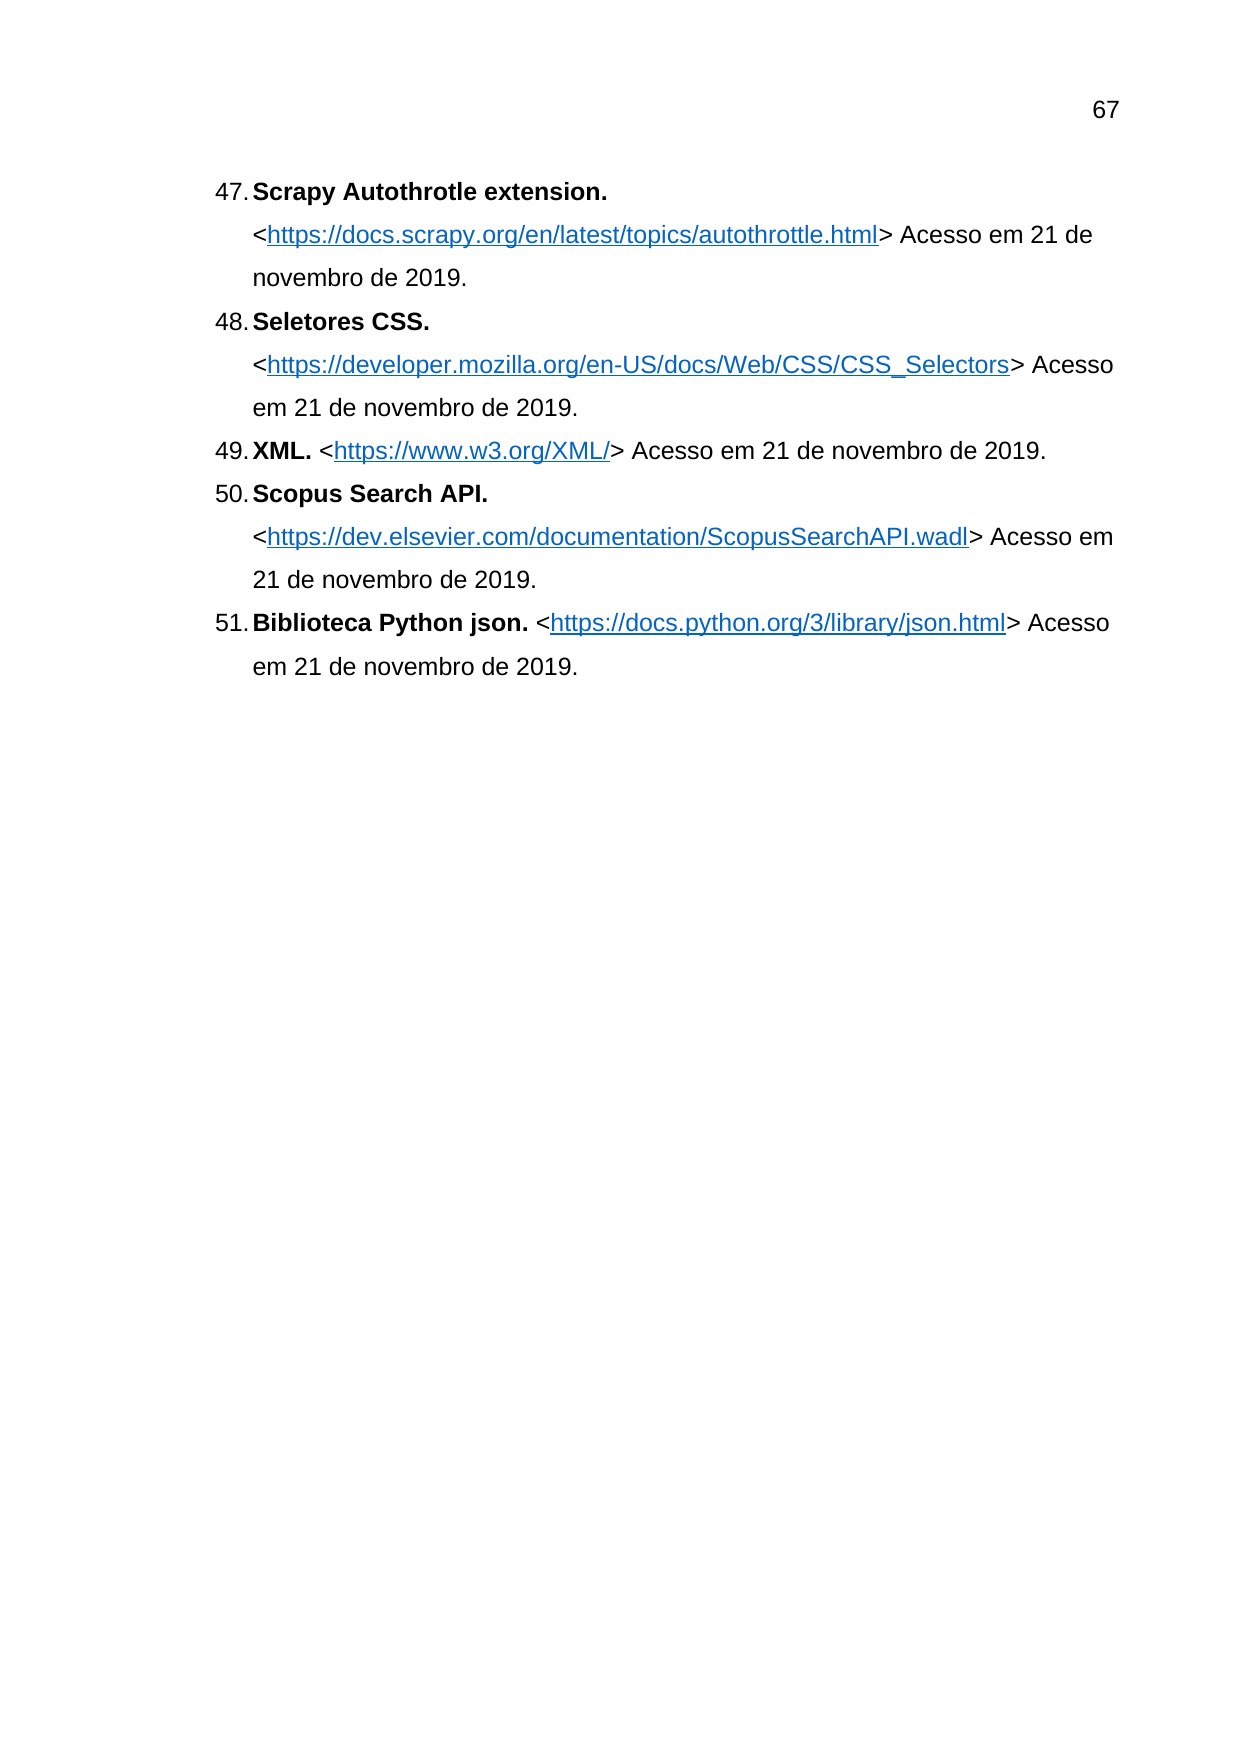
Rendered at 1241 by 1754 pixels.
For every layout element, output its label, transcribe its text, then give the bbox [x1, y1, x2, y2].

list Scrapy Autothrotle extension. <https://docs.scrapy.org/en/latest/topics/autothrottle.html> Acesso em 21 de novembro de 2019. [215, 177, 1122, 292]
list Biblioteca Python json. <https://docs.python.org/3/library/json.html> Acesso em 21 de novembro de 2019. [215, 608, 1122, 680]
list Scopus Search API. <https://dev.elsevier.com/documentation/ScopusSearchAPI.wadl> Acesso em 21 de novembro de 2019. [215, 479, 1122, 594]
list XML. <https://www.w3.org/XML/> Acesso em 21 de novembro de 2019. [215, 436, 1122, 465]
list Seletores CSS. <https://developer.mozilla.org/en-US/docs/Web/CSS/CSS_Selectors> Acesso em 21 de novembro de 2019. [215, 307, 1122, 422]
